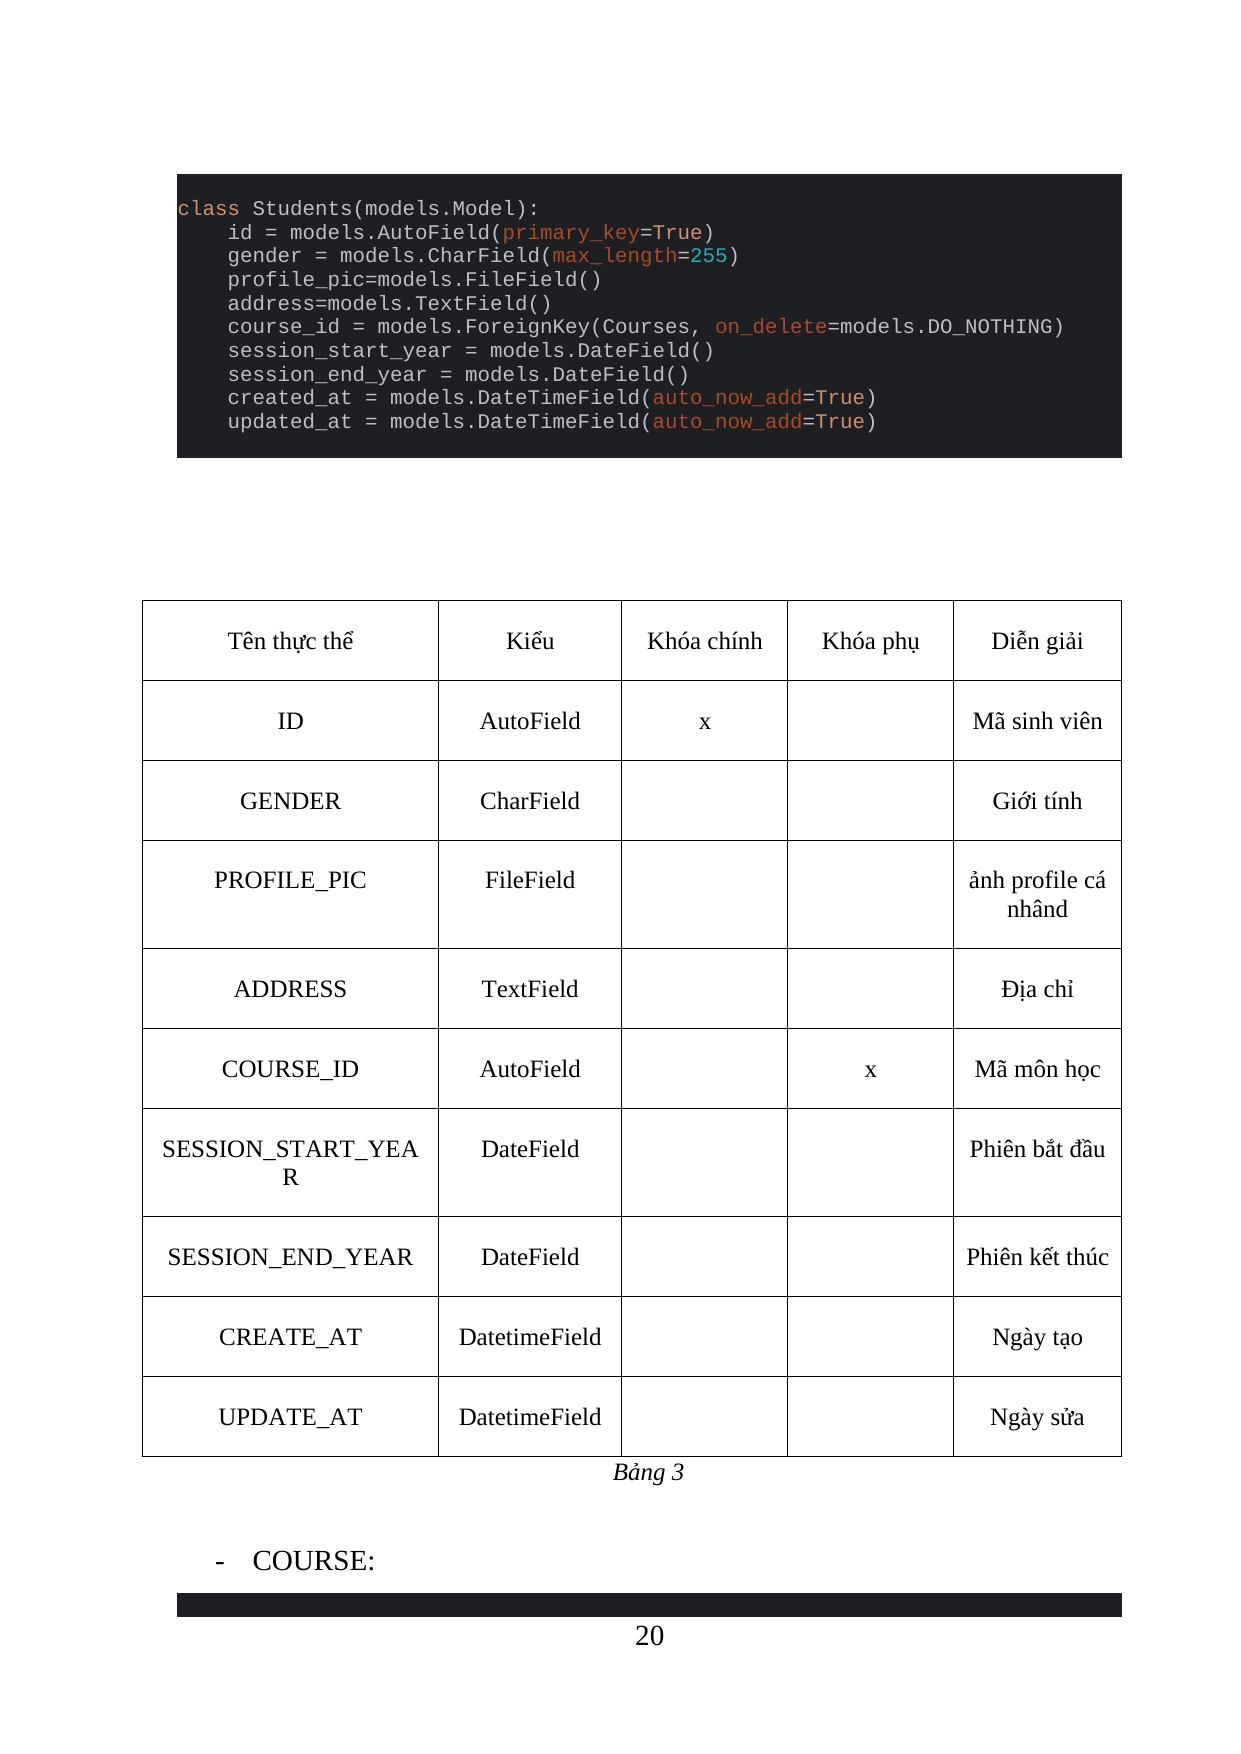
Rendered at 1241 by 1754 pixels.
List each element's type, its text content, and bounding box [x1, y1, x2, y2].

table_cell DateField [439, 1217, 621, 1296]
table_cell PROFILE_PIC [143, 841, 438, 948]
table_header Khóa chính [622, 601, 787, 680]
table_cell [622, 1109, 787, 1216]
table_cell UPDATE_AT [143, 1377, 438, 1456]
table_cell ID [143, 681, 438, 760]
table_cell [788, 681, 953, 760]
text class Students(models.Model): id = models.AutoField(primary_key=True) gender = models.CharField(max_length=255) profile_pic=models.FileField() address=models.TextField() course_id = models.ForeignKey(Courses, on_delete=models.DO_NOTHING) session_start_year = models.DateField() session_end_year = models.DateField() created_at = models.DateTimeField(auto_now_add=True) updated_at = models.DateTimeField(auto_now_add=True) [177, 198, 1122, 434]
table_cell [622, 761, 787, 839]
table_cell Ngày sửa [954, 1377, 1121, 1456]
table_cell AutoField [439, 681, 621, 760]
table_header Kiểu [439, 601, 621, 680]
table_cell AutoField [439, 1029, 621, 1108]
table_cell [788, 1109, 953, 1216]
table_cell Giới tính [954, 761, 1121, 839]
list COURSE: [215, 1543, 1122, 1576]
table_cell TextField [439, 949, 621, 1028]
table_cell SESSION_END_YEAR [143, 1217, 438, 1296]
table_cell [788, 1297, 953, 1376]
table_cell Địa chỉ [954, 949, 1121, 1028]
table_cell Phiên bắt đầu [954, 1109, 1121, 1216]
table_cell DatetimeField [439, 1377, 621, 1456]
table_cell ảnh profile cá nhând [954, 841, 1121, 948]
table_header Tên thực thể [143, 601, 438, 680]
table_cell [622, 841, 787, 948]
table_cell Ngày tạo [954, 1297, 1121, 1376]
table_cell [622, 1297, 787, 1376]
table_cell [788, 1377, 953, 1456]
table_cell [788, 761, 953, 839]
table_cell [622, 1217, 787, 1296]
text Bảng 3 [177, 1457, 1122, 1485]
table_header Diễn giải [954, 601, 1121, 680]
table_cell SESSION_START_YEAR [143, 1109, 438, 1216]
table_cell [788, 1217, 953, 1296]
table_cell x [788, 1029, 953, 1108]
table_cell [622, 1377, 787, 1456]
table_cell [622, 1029, 787, 1108]
table_cell [622, 949, 787, 1028]
table_cell GENDER [143, 761, 438, 839]
table_cell CREATE_AT [143, 1297, 438, 1376]
table_cell Mã môn học [954, 1029, 1121, 1108]
table_cell [788, 949, 953, 1028]
table_cell DatetimeField [439, 1297, 621, 1376]
table_cell Phiên kết thúc [954, 1217, 1121, 1296]
table_cell FileField [439, 841, 621, 948]
table_cell CharField [439, 761, 621, 839]
table_header Khóa phụ [788, 601, 953, 680]
table_cell x [622, 681, 787, 760]
table_cell DateField [439, 1109, 621, 1216]
table_cell Mã sinh viên [954, 681, 1121, 760]
table_cell [788, 841, 953, 948]
table_cell COURSE_ID [143, 1029, 438, 1108]
table_cell ADDRESS [143, 949, 438, 1028]
